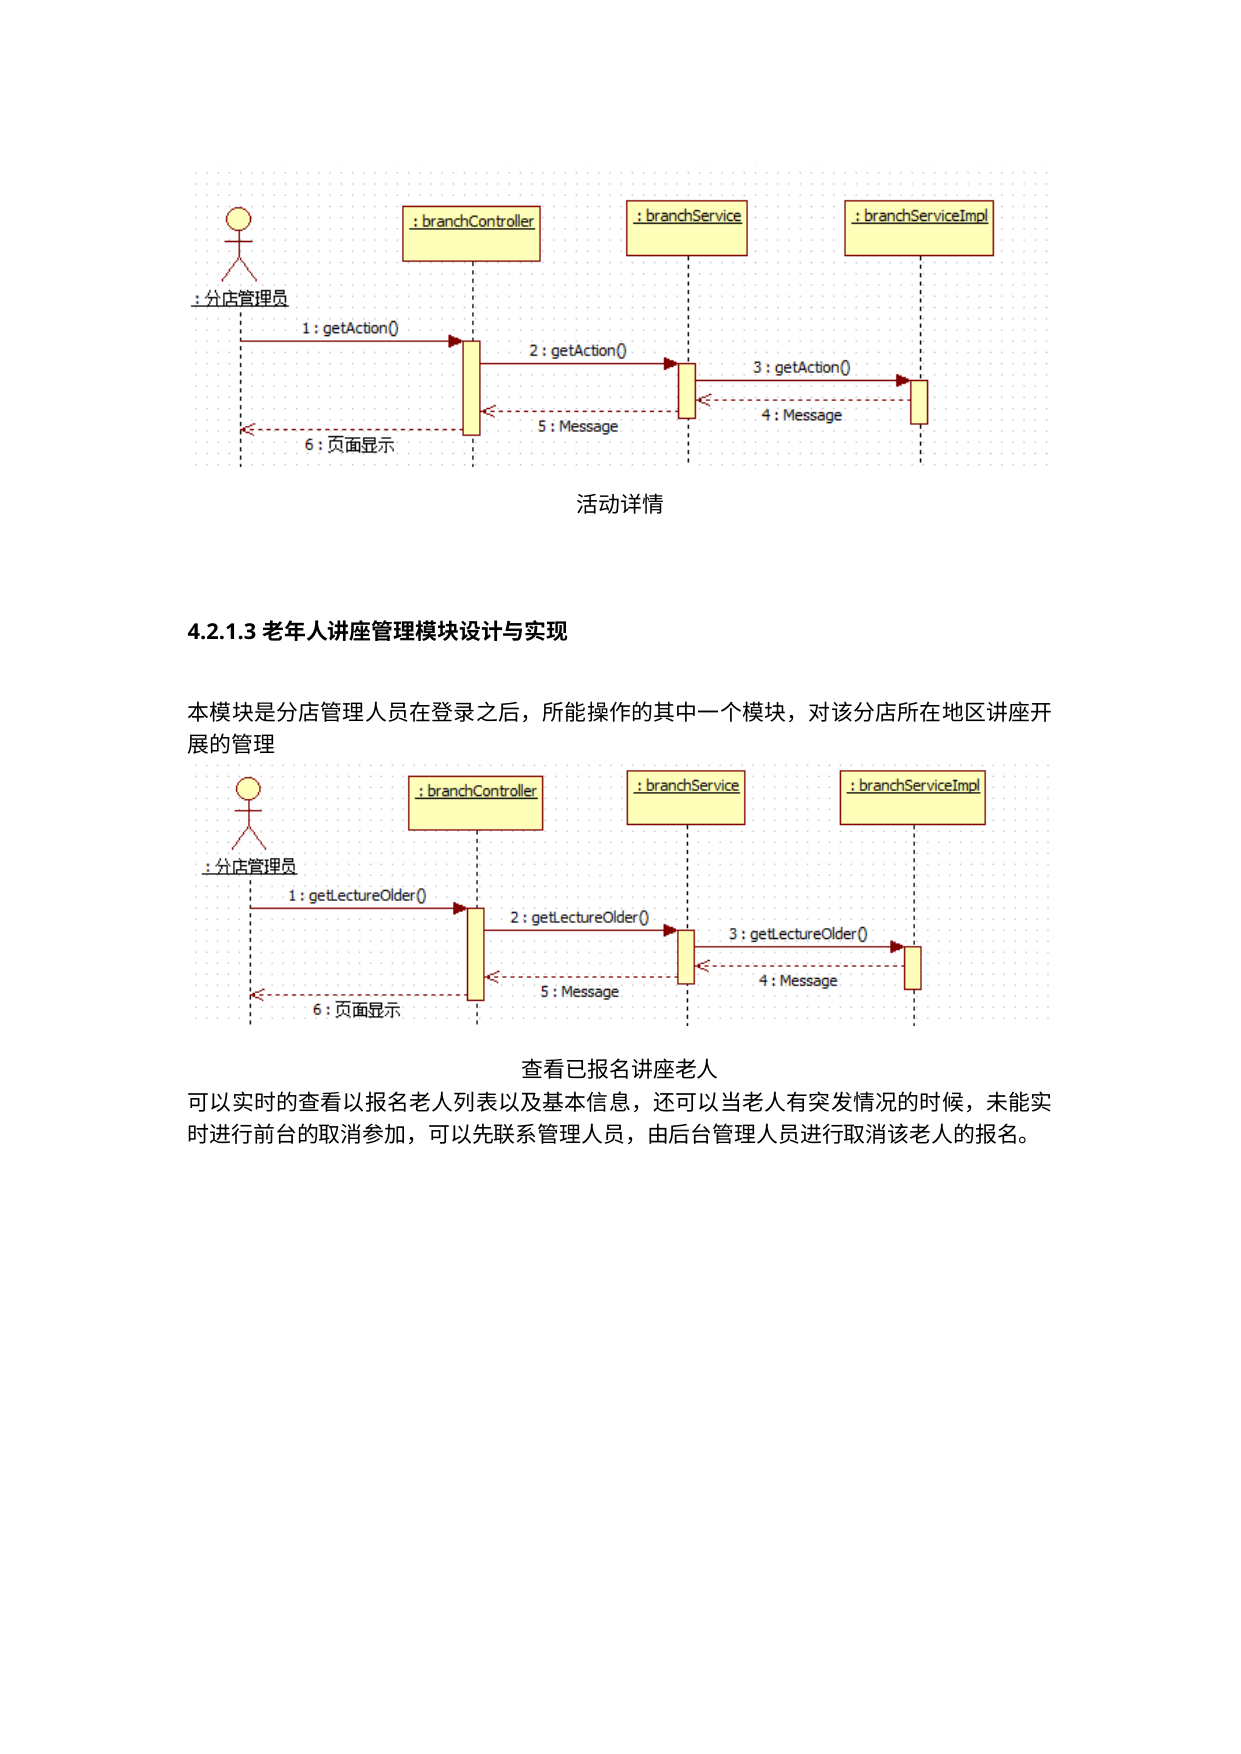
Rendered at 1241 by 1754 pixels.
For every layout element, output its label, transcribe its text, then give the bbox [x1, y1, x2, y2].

text 活动详情 [187, 487, 1053, 519]
text 本模块是分店管理人员在登录之后，所能操作的其中一个模块，对该分店所在地区讲座开展的管理 [187, 694, 1053, 759]
text 查看已报名讲座老人 [187, 1052, 1053, 1084]
picture [187, 162, 1053, 467]
picture [187, 759, 1053, 1026]
subtitle 4.2.1.3 老年人讲座管理模块设计与实现 [187, 614, 1053, 646]
text 可以实时的查看以报名老人列表以及基本信息，还可以当老人有突发情况的时候，未能实时进行前台的取消参加，可以先联系管理人员，由后台管理人员进行取消该老人的报名。 [187, 1084, 1053, 1149]
